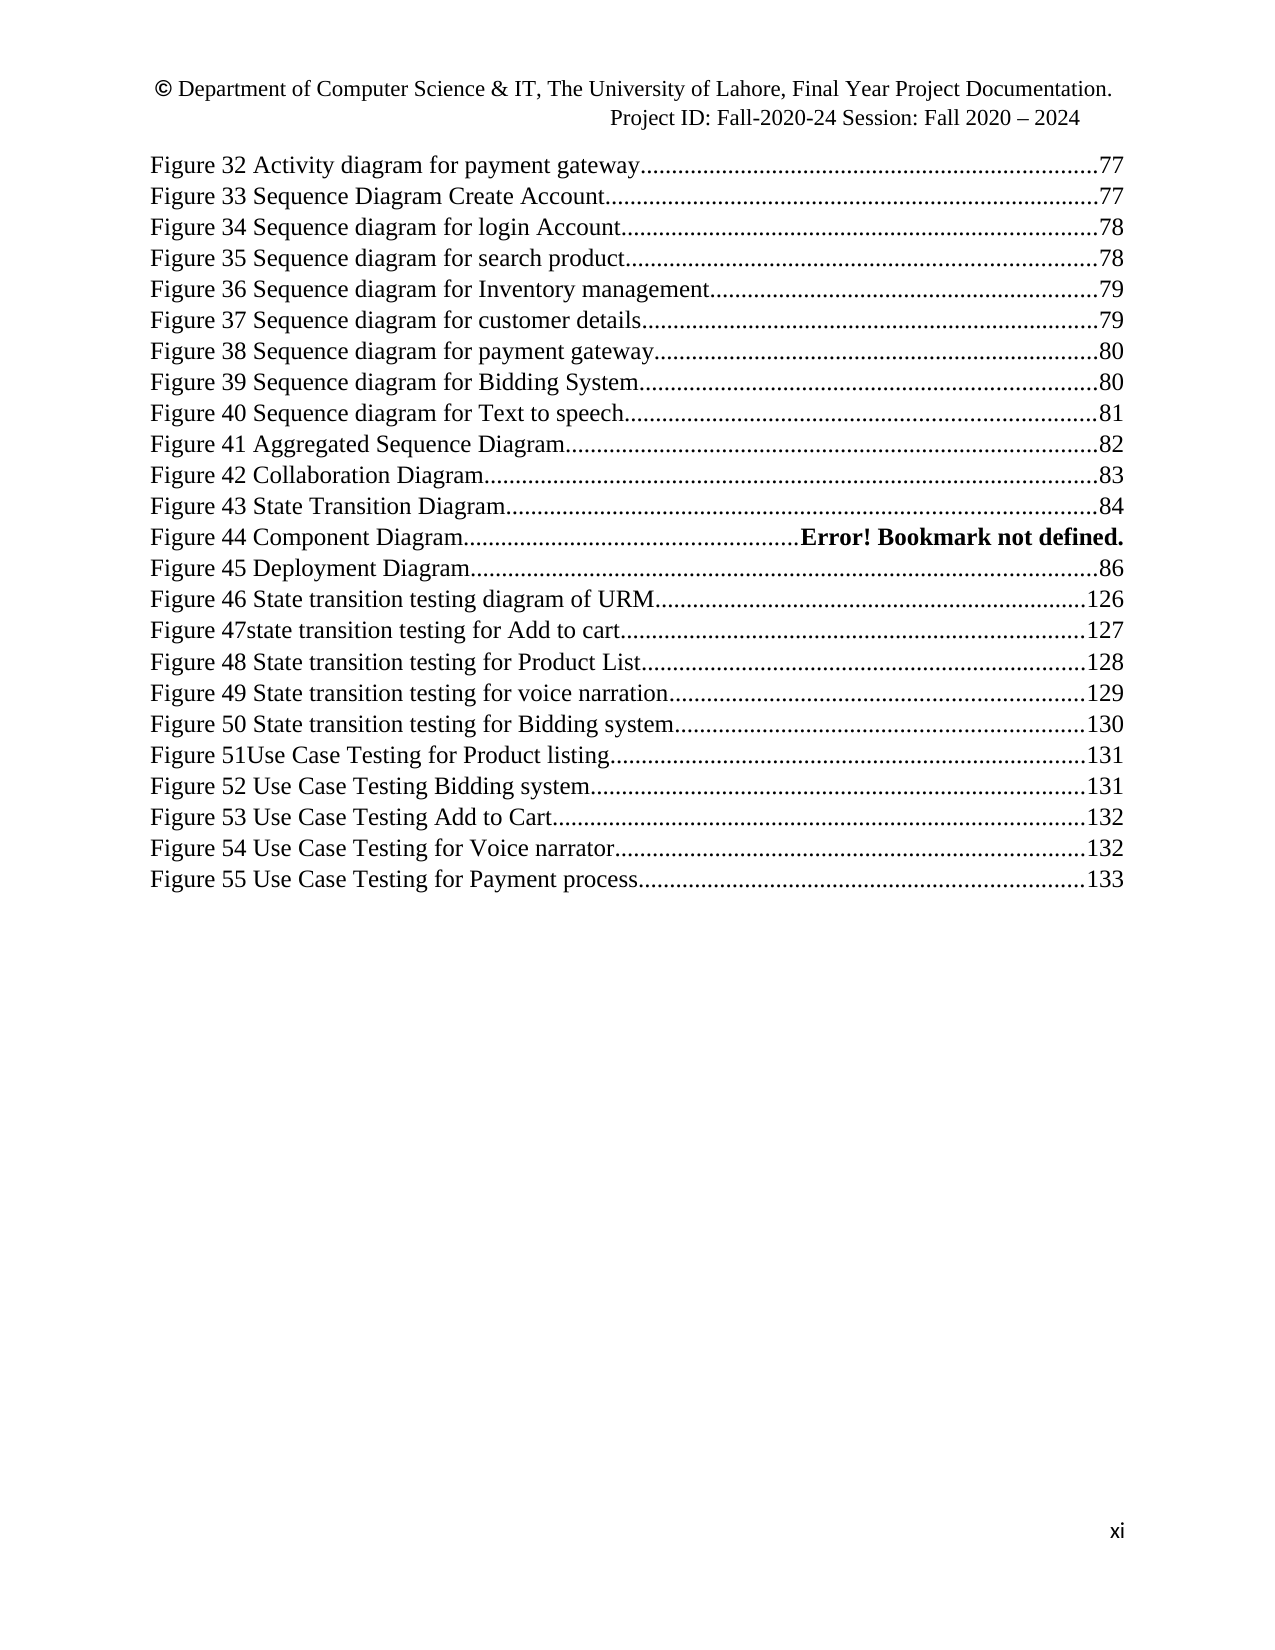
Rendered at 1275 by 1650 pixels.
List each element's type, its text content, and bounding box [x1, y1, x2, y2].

text Figure 41 Aggregated Sequence Diagram 82 [150, 429, 1125, 458]
text Figure 44 Component Diagram Error! Bookmark not defined. [150, 522, 1125, 551]
text Figure 46 State transition testing diagram of URM 126 [150, 584, 1125, 613]
text Figure 37 Sequence diagram for customer details 79 [150, 305, 1125, 334]
text Figure 52 Use Case Testing Bidding system 131 [150, 771, 1125, 799]
text Figure 51Use Case Testing for Product listing 131 [150, 740, 1125, 768]
text Figure 45 Deployment Diagram 86 [150, 553, 1125, 582]
text Figure 38 Sequence diagram for payment gateway 80 [150, 336, 1125, 365]
text Figure 42 Collaboration Diagram 83 [150, 460, 1125, 489]
text Figure 53 Use Case Testing Add to Cart 132 [150, 802, 1125, 831]
text Figure 39 Sequence diagram for Bidding System 80 [150, 367, 1125, 396]
text Figure 54 Use Case Testing for Voice narrator 132 [150, 833, 1125, 862]
text Figure 47state transition testing for Add to cart 127 [150, 616, 1125, 644]
text Figure 33 Sequence Diagram Create Account 77 [150, 181, 1125, 210]
text Figure 48 State transition testing for Product List 128 [150, 647, 1125, 675]
text Figure 36 Sequence diagram for Inventory management 79 [150, 274, 1125, 303]
text Figure 40 Sequence diagram for Text to speech 81 [150, 398, 1125, 427]
text Figure 35 Sequence diagram for search product 78 [150, 243, 1125, 272]
text Figure 32 Activity diagram for payment gateway 77 [150, 150, 1125, 179]
text Figure 49 State transition testing for voice narration 129 [150, 678, 1125, 706]
text Figure 43 State Transition Diagram 84 [150, 491, 1125, 520]
text Figure 55 Use Case Testing for Payment process 133 [150, 864, 1125, 893]
text Figure 50 State transition testing for Bidding system 130 [150, 709, 1125, 737]
text Figure 34 Sequence diagram for login Account 78 [150, 212, 1125, 241]
